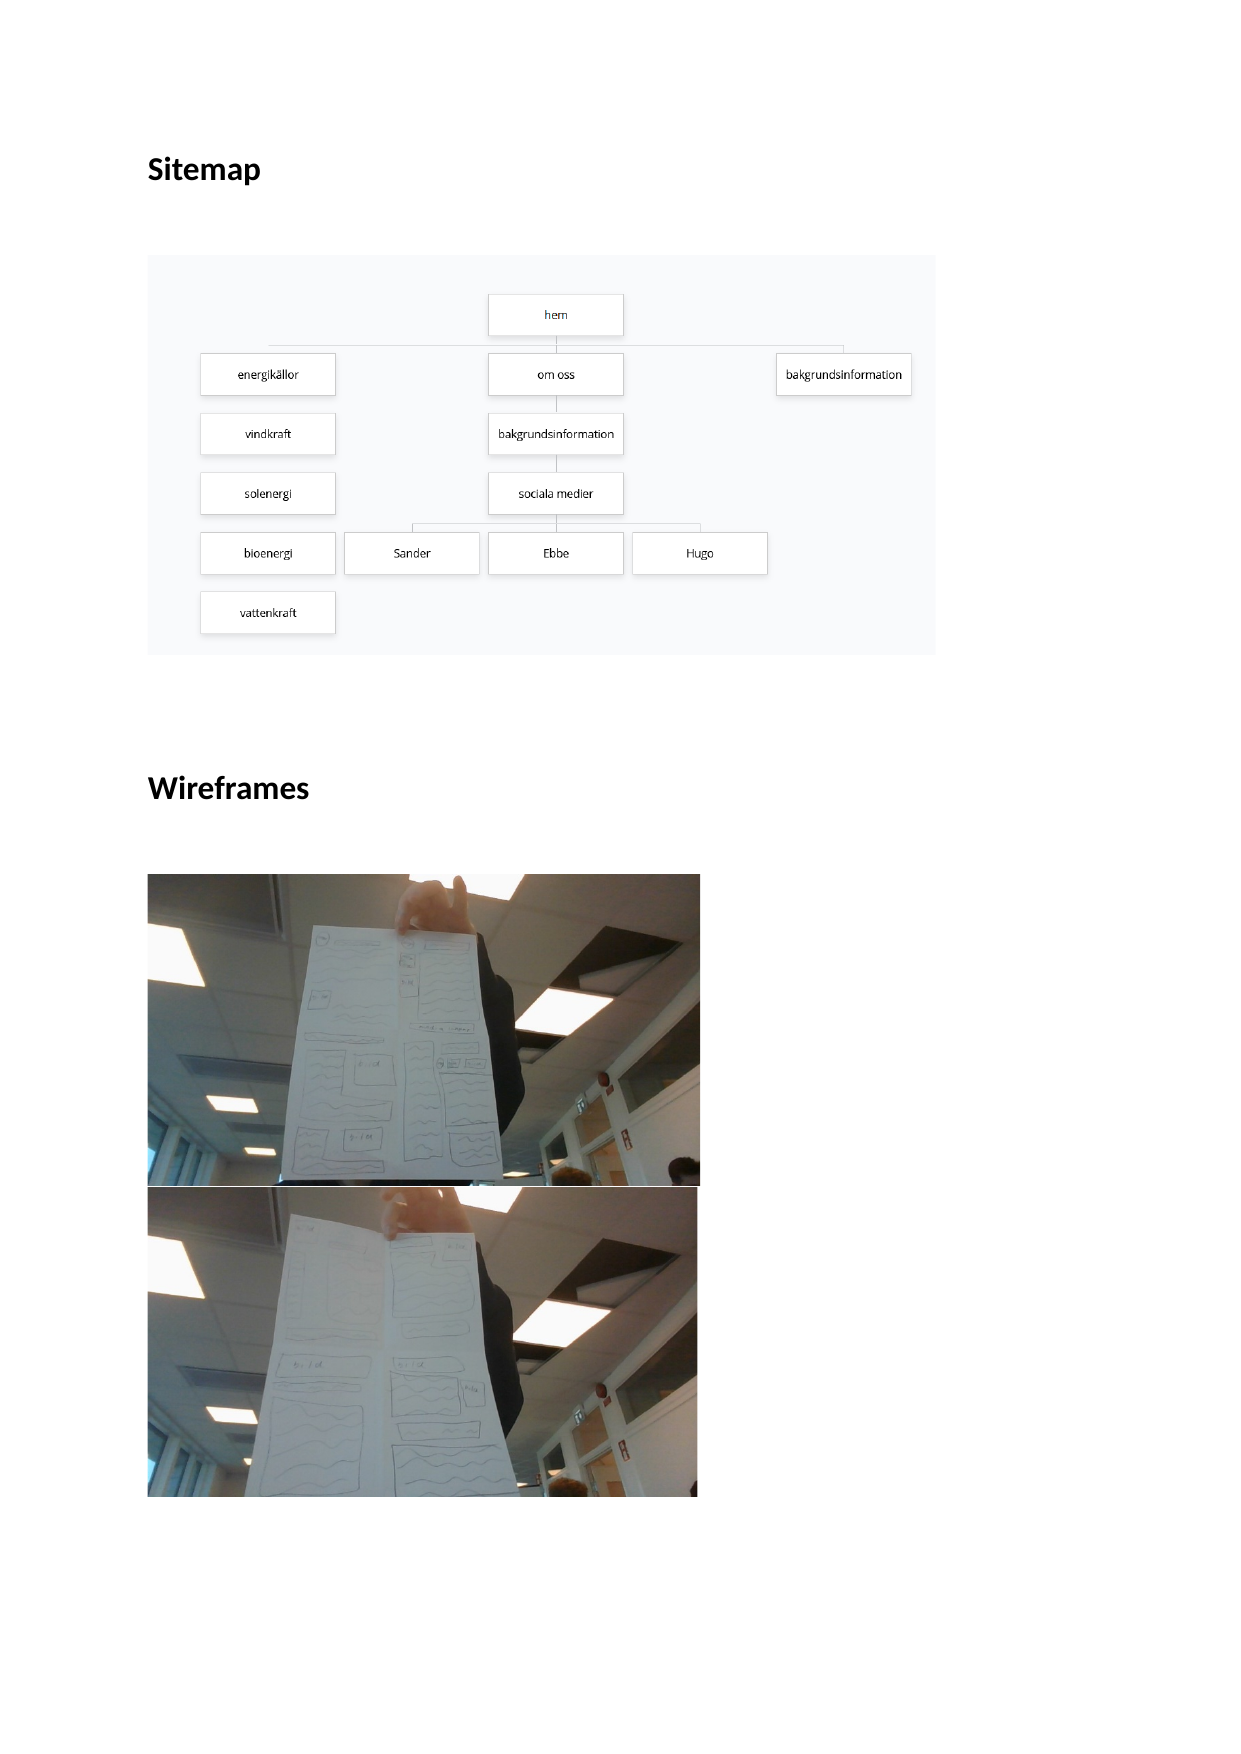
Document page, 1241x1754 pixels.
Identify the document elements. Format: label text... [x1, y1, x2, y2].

text Sitemap [148, 148, 1093, 188]
picture [147, 255, 936, 655]
picture [147, 874, 701, 1186]
text Wireframes [148, 767, 1093, 808]
picture [147, 1187, 698, 1497]
